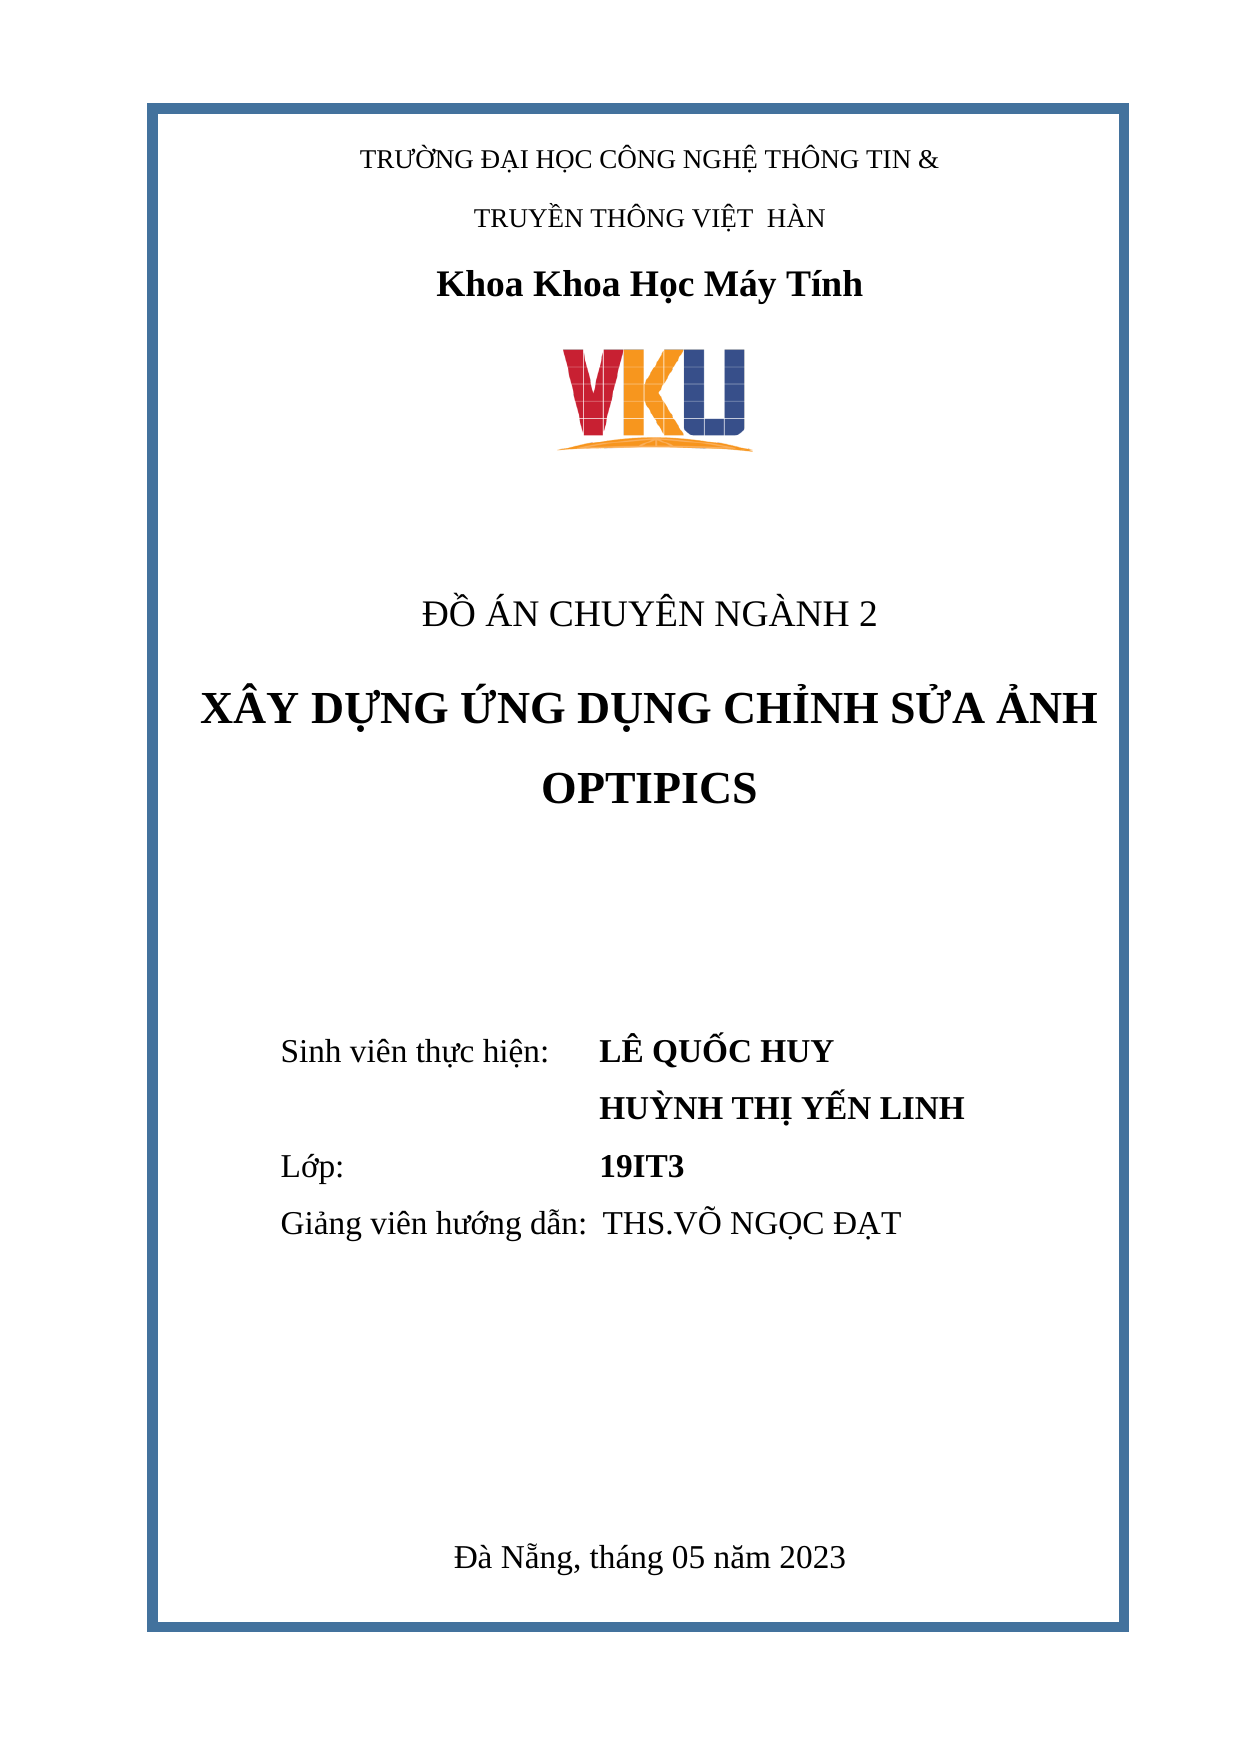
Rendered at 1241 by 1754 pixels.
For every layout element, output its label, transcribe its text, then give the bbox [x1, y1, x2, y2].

text Lớp: 19IT3 [177, 1146, 1119, 1184]
text Khoa Khoa Học Máy Tính [177, 261, 1119, 304]
text TRƯỜNG ĐẠI HỌC CÔNG NGHỆ THÔNG TIN & [177, 143, 1119, 174]
text ĐỒ ÁN CHUYÊN NGÀNH 2 [177, 591, 1119, 634]
text Giảng viên hướng dẫn: THS.VÕ NGỌC ĐẠT [177, 1203, 1119, 1242]
text XÂY DỰNG ỨNG DỤNG CHỈNH SỬA ẢNH OPTIPICS [177, 681, 1119, 813]
text TRUYỀN THÔNG VIỆT HÀN [177, 202, 1119, 233]
text Đà Nẵng, tháng 05 năm 2023 [177, 1537, 1119, 1575]
text Sinh viên thực hiện: LÊ QUỐC HUY [177, 1031, 1119, 1069]
text HUỲNH THỊ YẾN LINH [177, 1088, 1119, 1127]
picture [546, 338, 753, 460]
